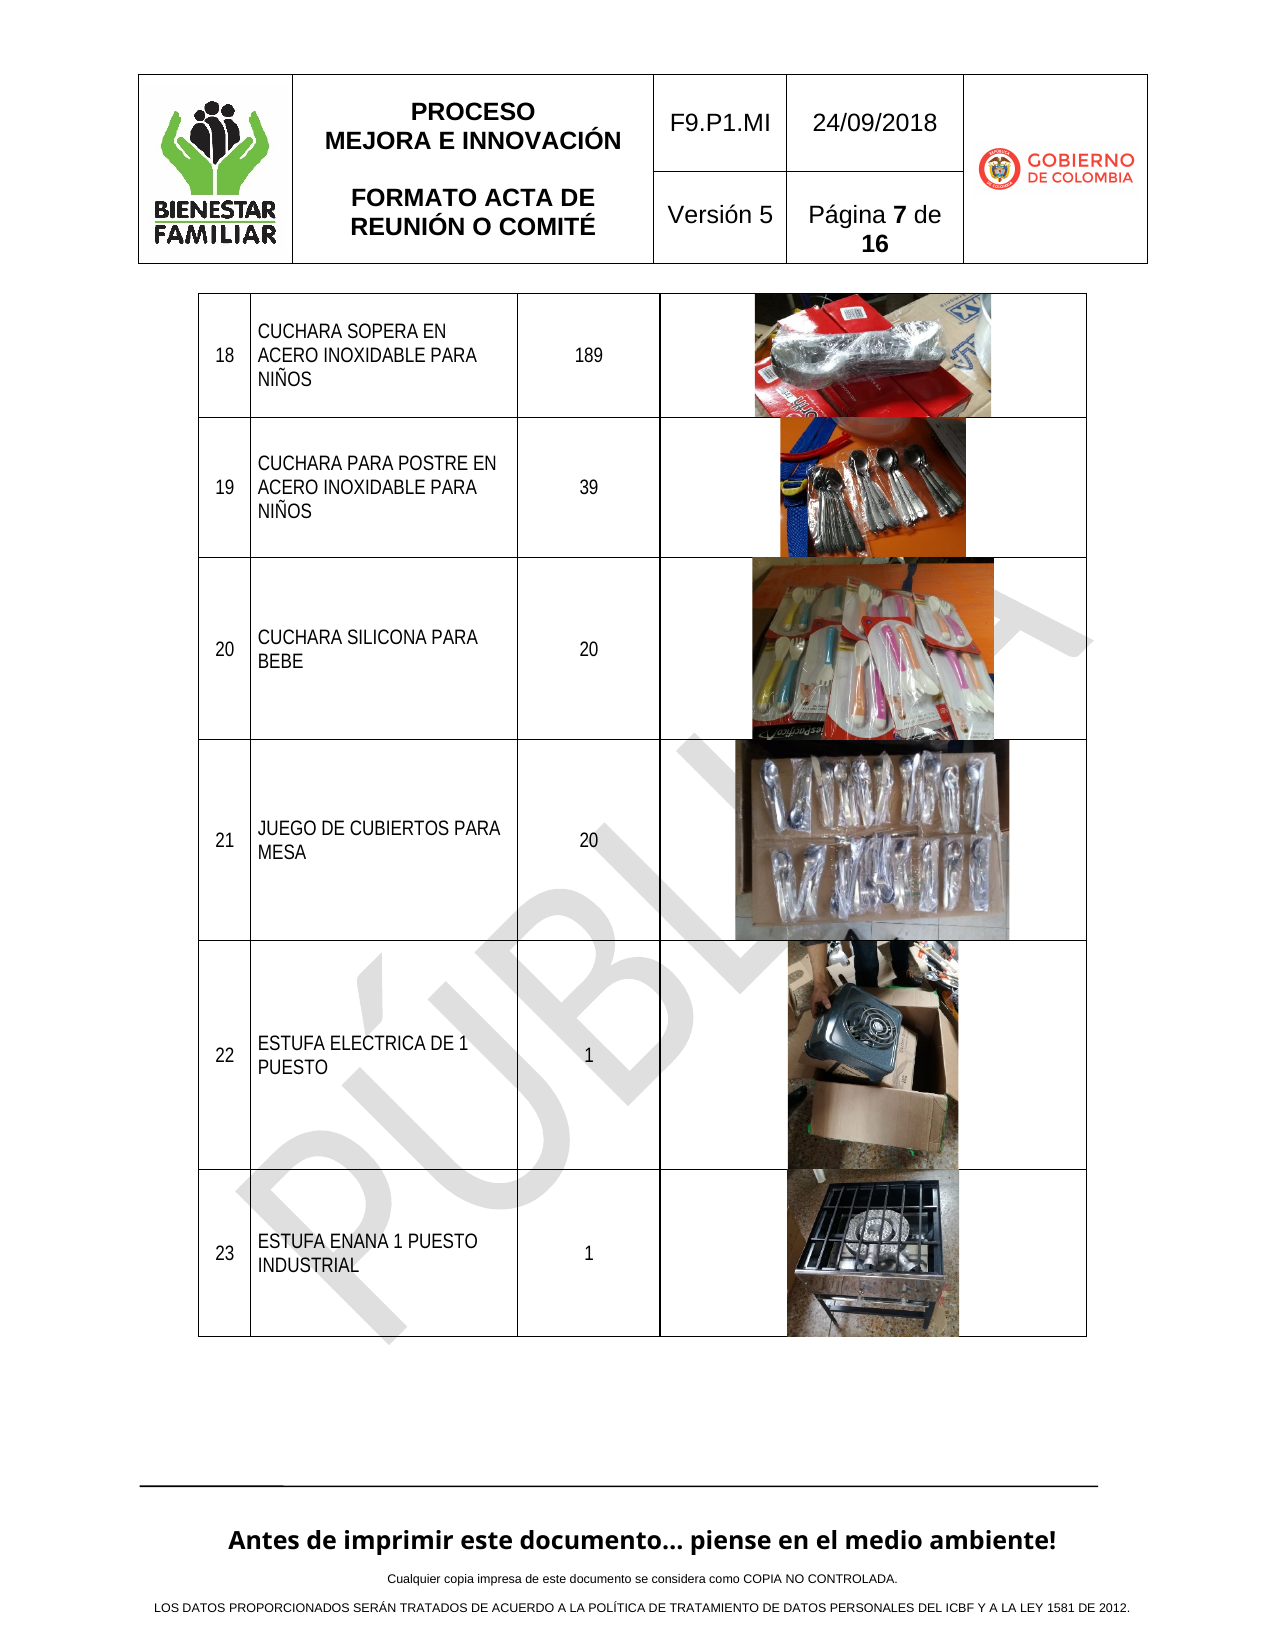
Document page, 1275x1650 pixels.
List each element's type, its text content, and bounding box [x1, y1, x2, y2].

table_cell CUCHARA PARA POSTRE EN ACERO INOXIDABLE PARA NIÑOS [251, 418, 517, 557]
table_cell [661, 740, 735, 940]
picture [142, 83, 288, 258]
table_cell [994, 558, 1086, 739]
table_cell 19 [199, 418, 250, 557]
table_cell 189 [518, 294, 659, 417]
table_cell CUCHARA SILICONA PARA BEBE [251, 558, 517, 739]
table_cell [1010, 740, 1086, 940]
table_cell CUCHARA SOPERA EN ACERO INOXIDABLE PARA NIÑOS [251, 294, 517, 417]
table_cell ESTUFA ELECTRICA DE 1 PUESTO [251, 941, 517, 1168]
table_cell 21 [199, 740, 250, 940]
table_cell 1 [518, 1170, 659, 1336]
table_cell ESTUFA ENANA 1 PUESTO INDUSTRIAL [251, 1170, 517, 1336]
table_cell 1 [518, 941, 659, 1168]
picture [970, 141, 1141, 197]
table_cell 22 [199, 941, 250, 1168]
table_cell JUEGO DE CUBIERTOS PARA MESA [251, 740, 517, 940]
table_cell 20 [199, 558, 250, 739]
table_cell [661, 1170, 787, 1336]
table_cell [661, 941, 787, 1168]
table_cell [661, 558, 752, 739]
picture [735, 294, 1010, 940]
table_cell 20 [518, 740, 659, 940]
table_cell [966, 418, 1086, 557]
table_cell [661, 418, 780, 557]
table_cell 18 [199, 294, 250, 417]
table_cell 20 [518, 558, 659, 739]
picture [787, 941, 960, 1337]
table_cell [959, 941, 1086, 1168]
table_cell [960, 1170, 1086, 1336]
table_cell 39 [518, 418, 659, 557]
table_cell [661, 294, 754, 417]
table_cell 23 [199, 1170, 250, 1336]
table_cell [992, 294, 1086, 417]
